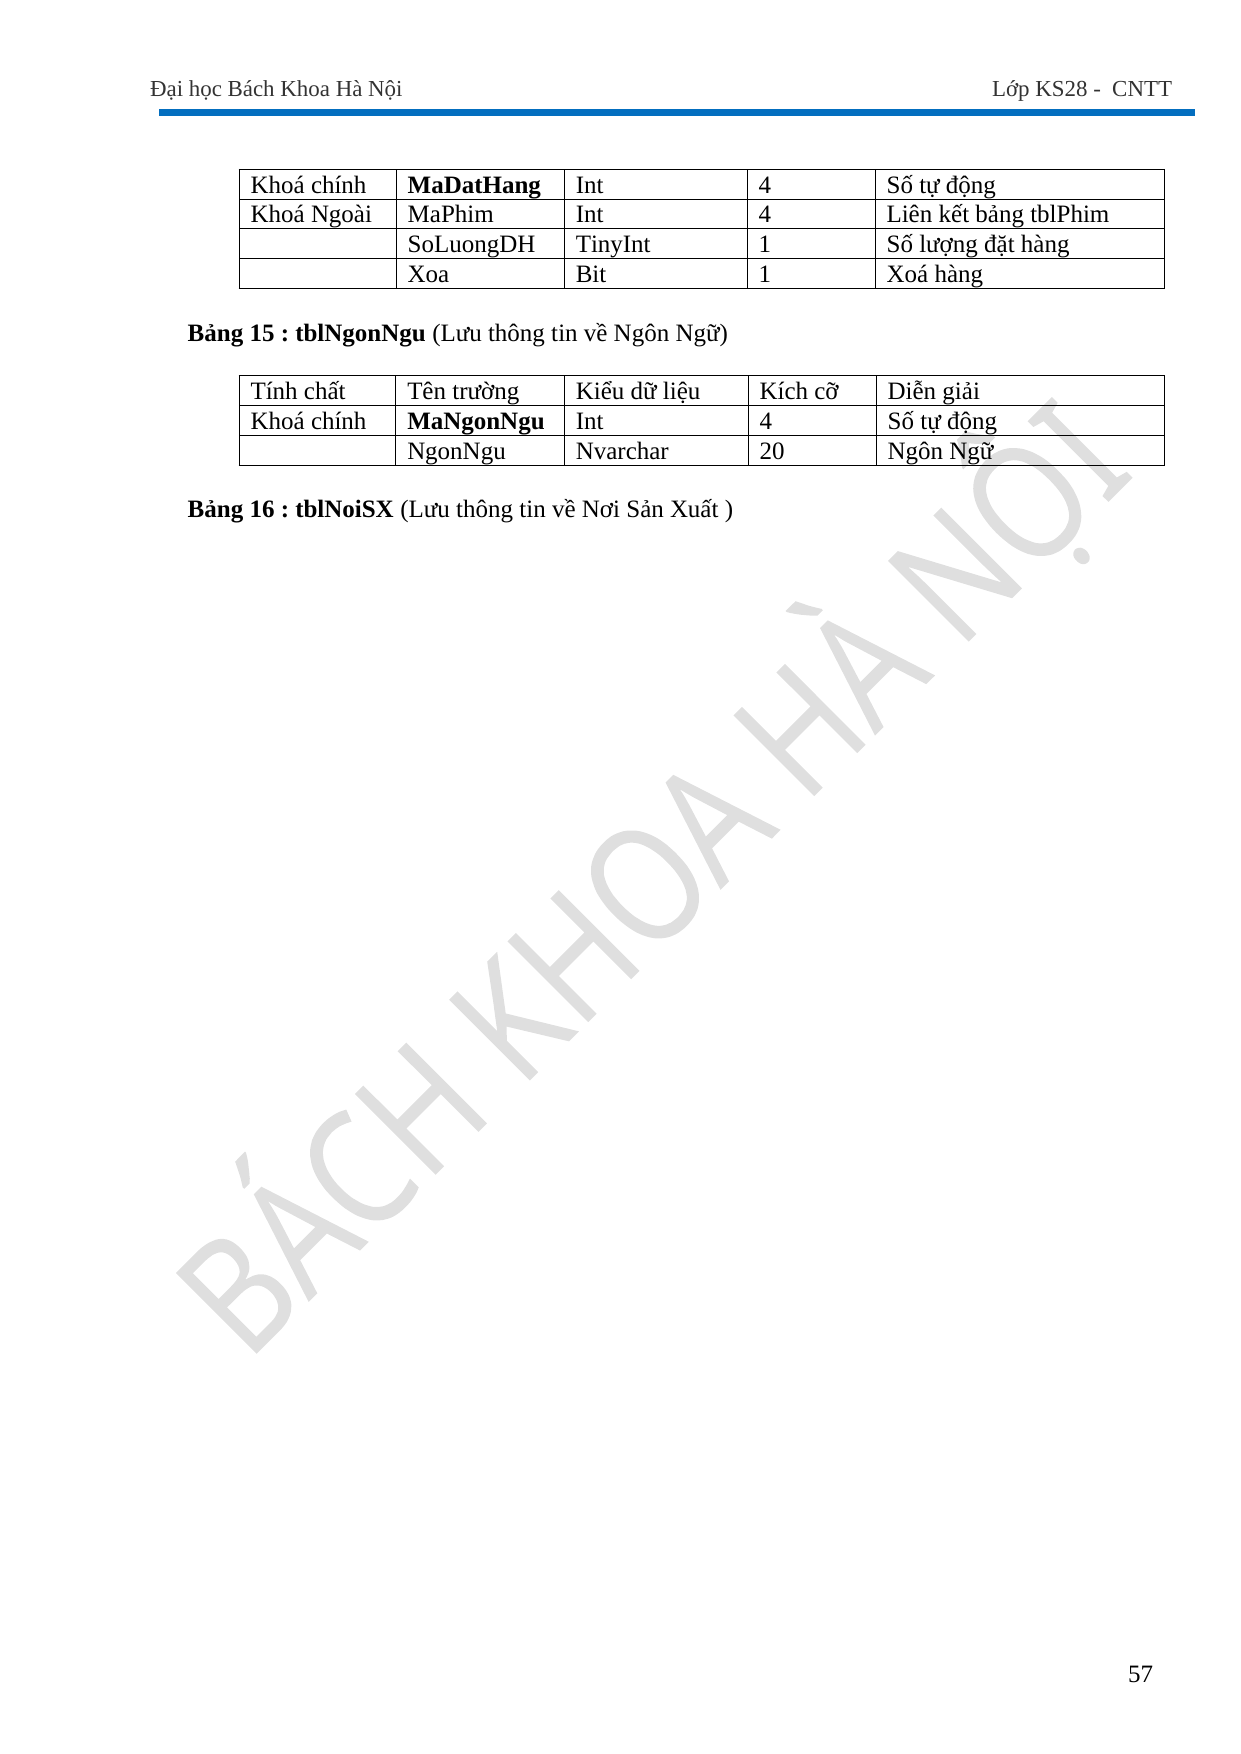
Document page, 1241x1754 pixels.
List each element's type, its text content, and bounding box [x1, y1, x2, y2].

table_cell Liên kết bảng tblPhim [876, 200, 1164, 228]
table_cell Xoá hàng [876, 259, 1164, 288]
table_header Tính chất [240, 376, 395, 405]
table_cell 1 [748, 229, 875, 258]
text Bảng 15 : tblNgonNgu (Lưu thông tin về Ngôn Ngữ) [187, 318, 1153, 346]
table_cell 1 [748, 259, 875, 288]
table_cell Số tự động [877, 406, 1164, 435]
table_cell Khoá chính [240, 406, 395, 435]
table_cell Int [565, 200, 747, 228]
table_cell Int [565, 406, 748, 435]
table_header Kiểu dữ liệu [565, 376, 748, 405]
table_cell MaNgonNgu [396, 406, 564, 435]
table_cell MaDatHang [397, 170, 564, 198]
table_cell Xoa [397, 259, 564, 288]
table_cell 20 [749, 436, 876, 464]
table_header Diễn giải [877, 376, 1164, 405]
table_cell MaPhim [397, 200, 564, 228]
table_cell 4 [748, 200, 875, 228]
table_cell Số tự động [876, 170, 1164, 198]
table_cell Khoá chính [240, 170, 396, 198]
table_cell [240, 259, 396, 288]
table_header Tên trường [396, 376, 564, 405]
table_cell 4 [749, 406, 876, 435]
table_cell NgonNgu [396, 436, 564, 464]
table_cell Ngôn Ngữ [877, 436, 1164, 464]
table_cell 4 [748, 170, 875, 198]
table_cell Số lượng đặt hàng [876, 229, 1164, 258]
table_cell [240, 436, 395, 464]
table_cell TinyInt [565, 229, 747, 258]
text Bảng 16 : tblNoiSX (Lưu thông tin về Nơi Sản Xuất ) [187, 494, 1153, 523]
table_header Kích cỡ [749, 376, 876, 405]
table_cell Int [565, 170, 747, 198]
table_cell SoLuongDH [397, 229, 564, 258]
table_cell [240, 229, 396, 258]
table_cell Khoá Ngoài [240, 200, 396, 228]
table_cell Nvarchar [565, 436, 748, 464]
table_cell Bit [565, 259, 747, 288]
